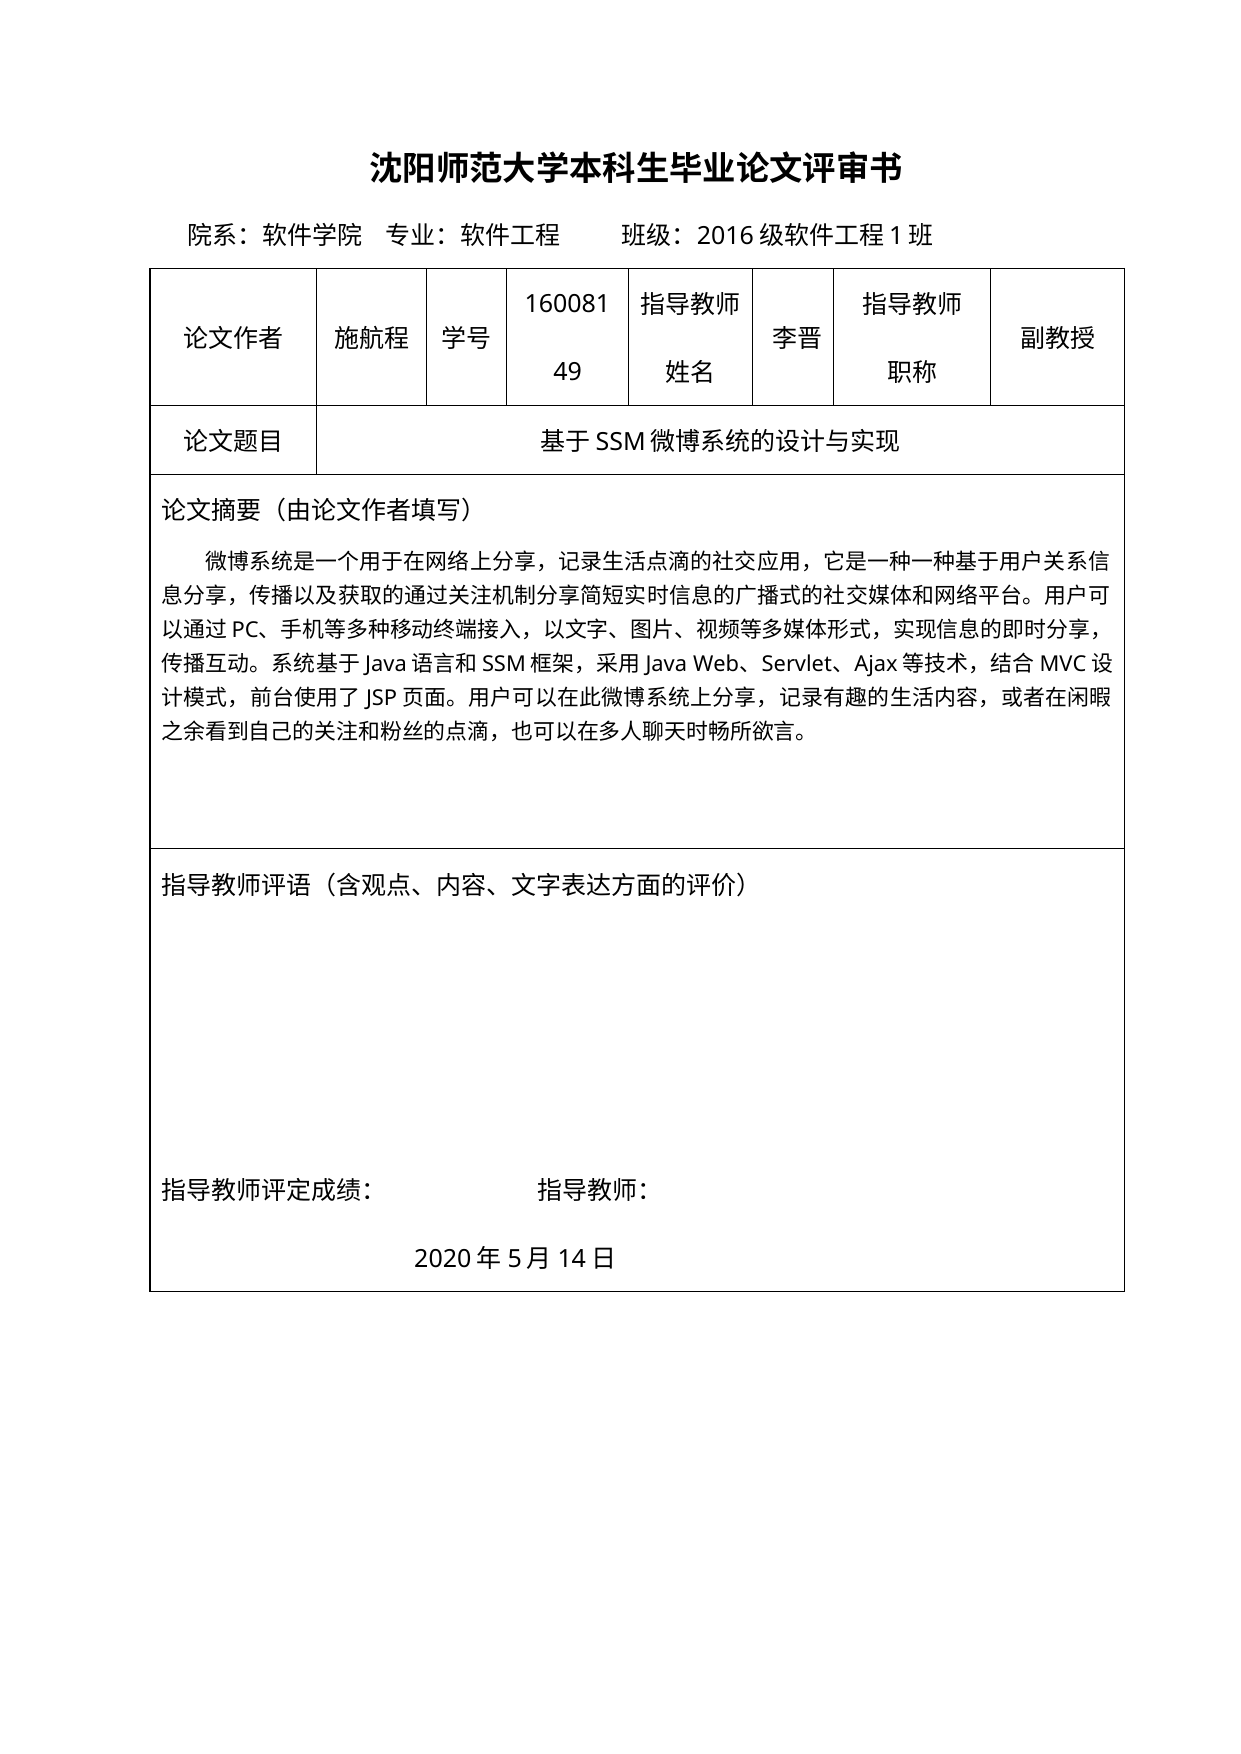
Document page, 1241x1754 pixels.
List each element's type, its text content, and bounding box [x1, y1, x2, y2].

table_cell 论文摘要（由论文作者填写） 微博系统是一个用于在网络上分享，记录生活点滴的社交应用，它是一种一种基于用户关系信息分享，传播以及获取的通过关注机制分享简短实时信息的广播式的社交媒体和网络平台。用户可以通过PC、手机等多种移动终端接入，以文字、图片、视频等多媒体形式，实现信息的即时分享，传播互动。系统基于Java语言和SSM框架，采用Java Web、Servlet、Ajax等技术，结合MVC设计模式，前台使用了JSP页面。用户可以在此微博系统上分享，记录有趣的生活内容，或者在闲暇之余看到自己的关注和粉丝的点滴，也可以在多人聊天时畅所欲言。 [151, 475, 1124, 848]
table_header 16008149 [507, 269, 628, 405]
table_header 指导教师 职称 [834, 269, 990, 405]
table_cell 基于SSM微博系统的设计与实现 [317, 406, 1124, 474]
text 沈阳师范大学本科生毕业论文评审书 [150, 132, 1122, 200]
table_cell 论文题目 [151, 406, 316, 474]
table_header 指导教师 姓名 [629, 269, 752, 405]
table_header 施航程 [317, 269, 426, 405]
text 院系：软件学院 专业：软件工程 班级：2016级软件工程1班 [150, 200, 1122, 268]
table_header 论文作者 [151, 269, 316, 405]
table_header 副教授 [991, 269, 1124, 405]
table_header 学号 [427, 269, 506, 405]
table_header 李晋 [753, 269, 833, 405]
table_cell 指导教师评语（含观点、内容、文字表达方面的评价） 指导教师评定成绩： 指导教师： 2020年 5月 14日 [151, 849, 1124, 1291]
